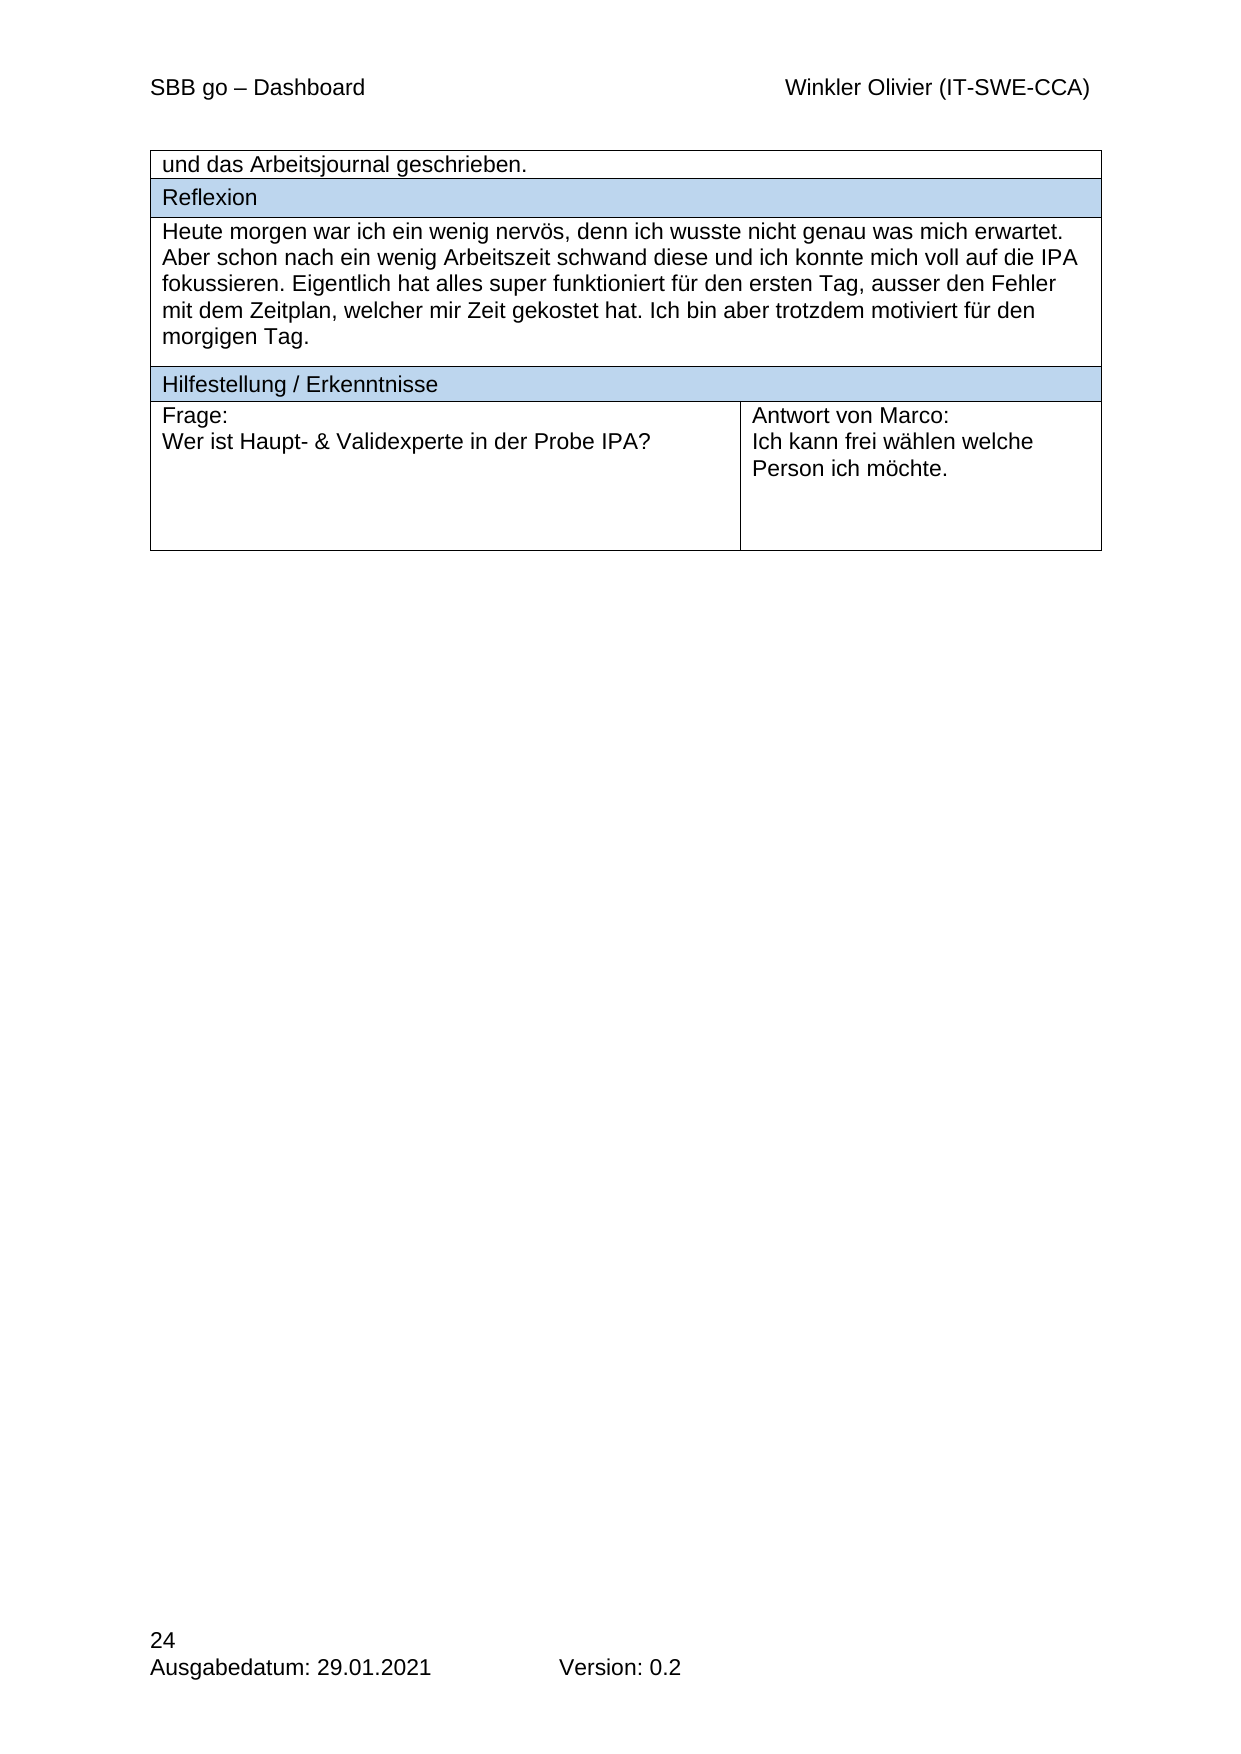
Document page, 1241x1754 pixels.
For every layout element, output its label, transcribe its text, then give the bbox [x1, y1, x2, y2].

table_cell Hilfestellung / Erkenntnisse [151, 367, 1101, 401]
table_cell Antwort von Marco: Ich kann frei wählen welche Person ich möchte. [741, 402, 1101, 550]
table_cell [151, 151, 1101, 177]
table_cell Reflexion [151, 179, 1101, 217]
table_cell Heute morgen war ich ein wenig nervös, denn ich wusste nicht genau was mich erwartet. Aber schon nach ein wenig Arbeitszeit schwand diese und ich konnte mich voll auf die IPA fokussieren. Eigentlich hat alles super funktioniert für den ersten Tag, ausser den Fehler mit dem Zeitplan, welcher mir Zeit gekostet hat. Ich bin aber trotzdem motiviert für den morgigen Tag. [151, 218, 1101, 366]
table_cell Frage: Wer ist Haupt- & Validexperte in der Probe IPA? [151, 402, 740, 550]
